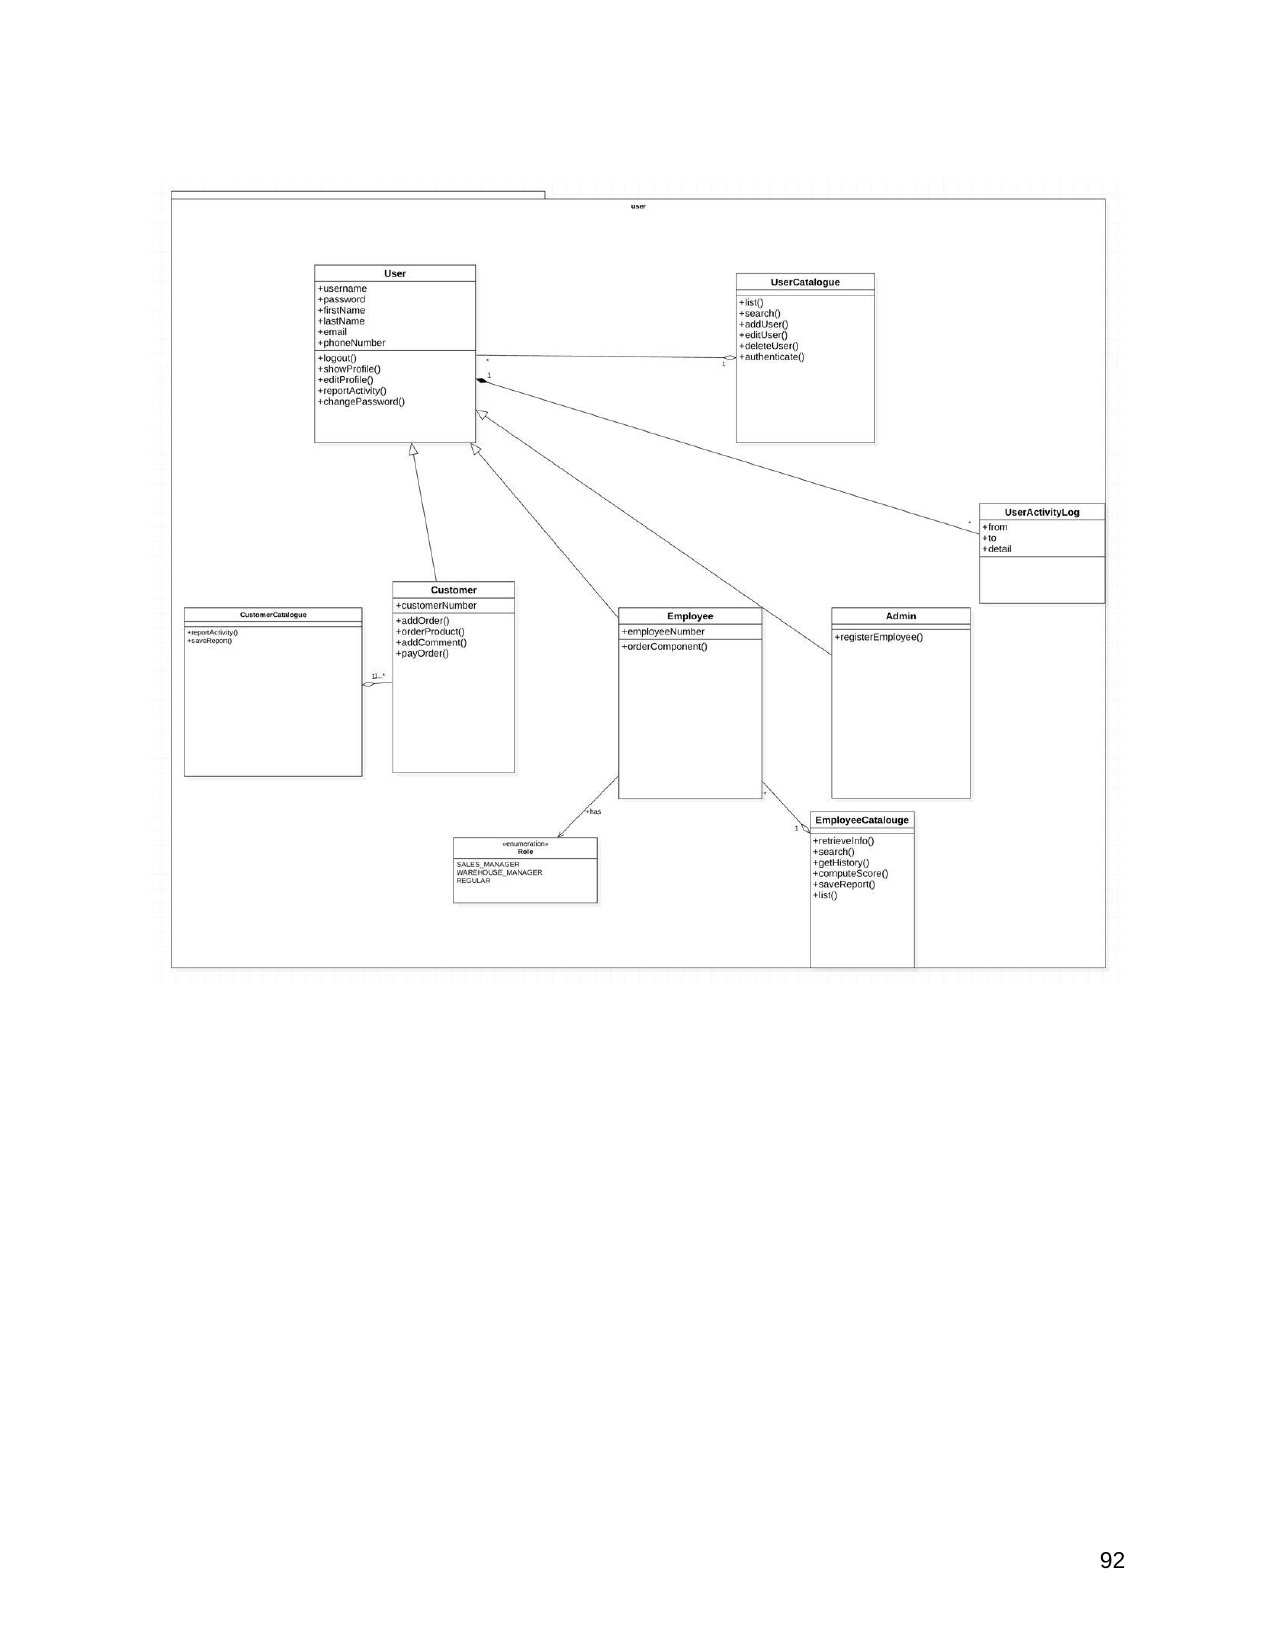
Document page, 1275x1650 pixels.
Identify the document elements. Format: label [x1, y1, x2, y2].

picture [150, 180, 1125, 984]
